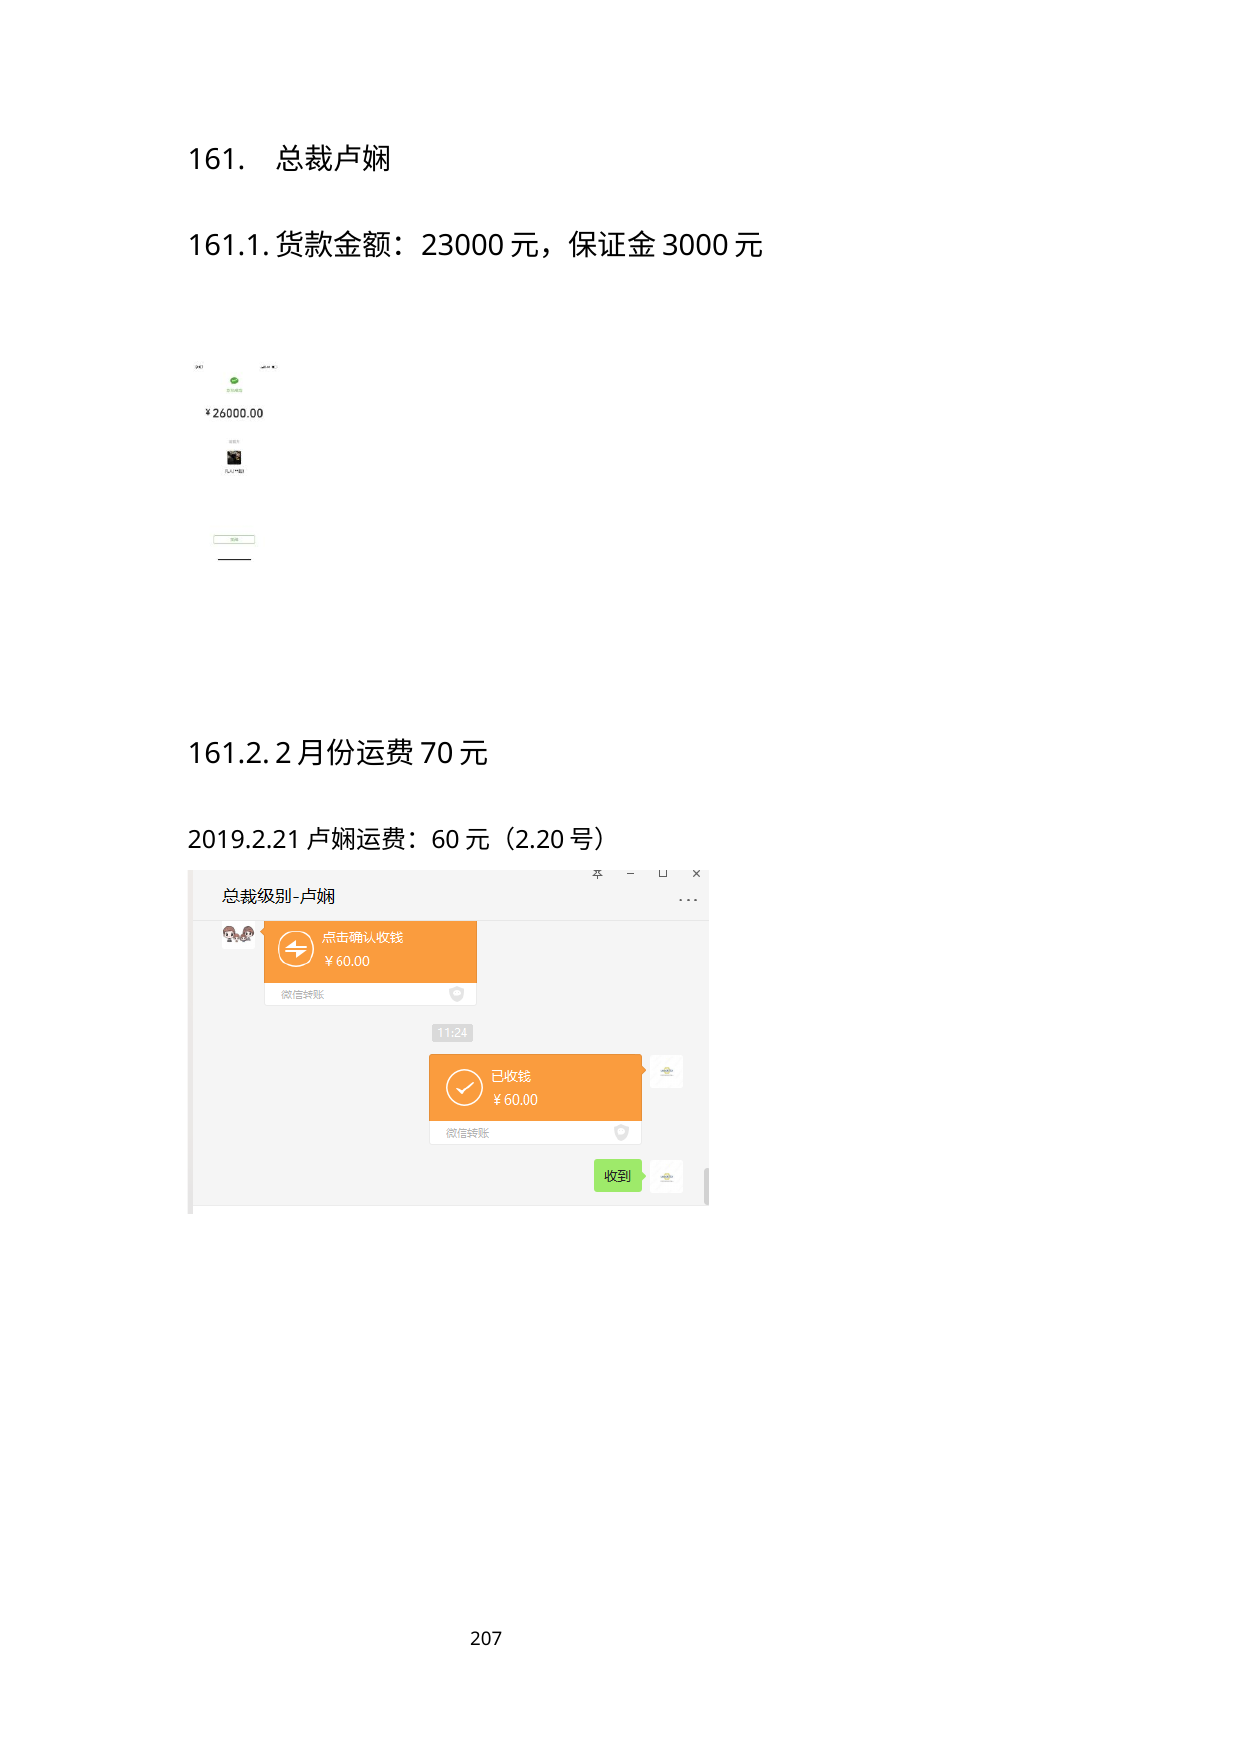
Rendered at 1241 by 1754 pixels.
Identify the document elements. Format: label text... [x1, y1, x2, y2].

subtitle 2月份运费70元 [187, 719, 1053, 784]
subtitle 货款金额：23000元，保证金3000元 [187, 210, 1053, 275]
picture [187, 361, 280, 562]
picture [187, 870, 709, 1214]
subtitle 总裁卢娴 [187, 124, 1053, 189]
text 2019.2.21卢娴运费：60元（2.20号） [187, 805, 1053, 870]
